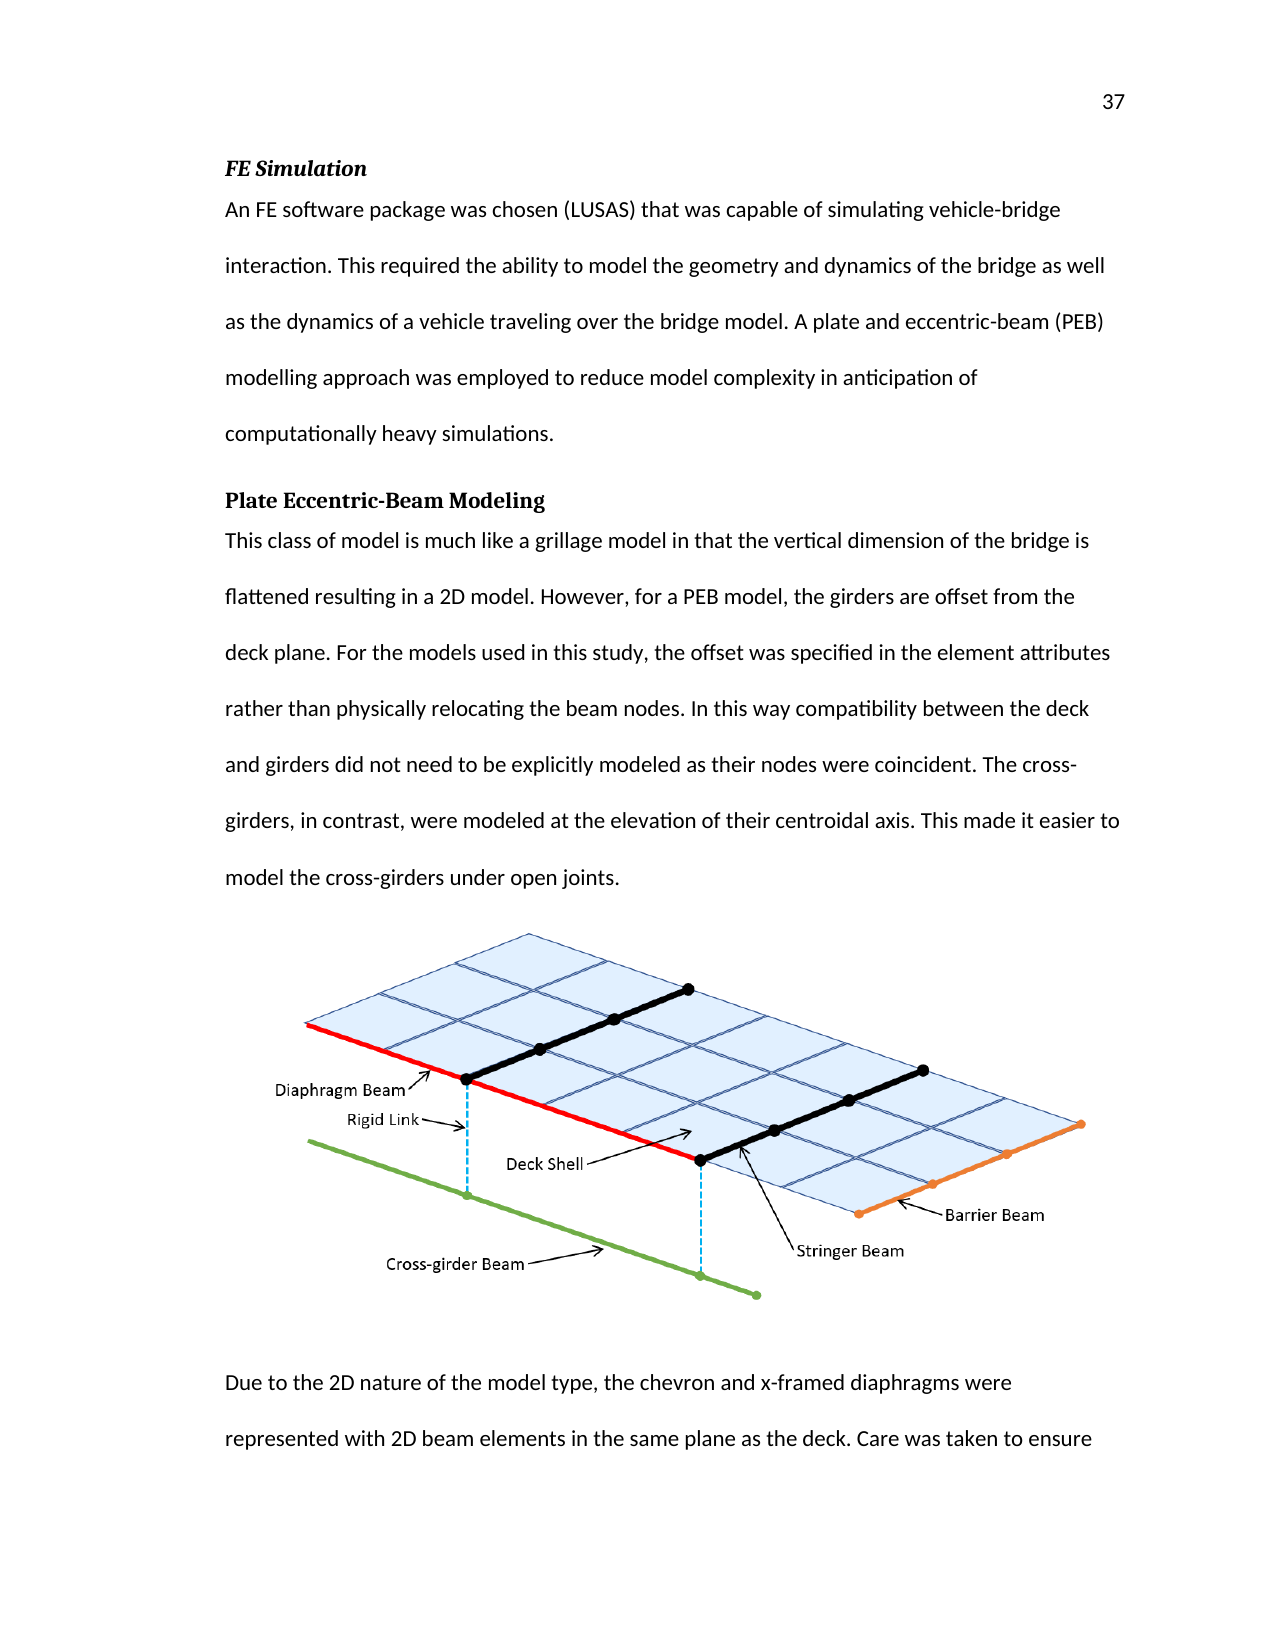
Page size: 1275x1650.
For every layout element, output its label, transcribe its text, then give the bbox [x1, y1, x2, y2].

subtitle FE Simulation [225, 156, 1125, 182]
text An FE software package was chosen (LUSAS) that was capable of simulating vehicle-bridge interaction. This required the ability to model the geometry and dynamics of the bridge as well as the dynamics of a vehicle traveling over the bridge model. A plate and eccentric-beam (PEB) modelling approach was employed to reduce model complexity in anticipation of computationally heavy simulations. [225, 195, 1125, 447]
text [225, 1368, 1125, 1452]
text This class of model is much like a grillage model in that the vertical dimension of the bridge is flattened resulting in a 2D model. However, for a PEB model, the girders are offset from the deck plane. For the models used in this study, the offset was specified in the element attributes rather than physically relocating the beam nodes. In this way compatibility between the deck and girders did not need to be explicitly modeled as their nodes were coincident. The cross-girders, in contrast, were modeled at the elevation of their centroidal axis. This made it easier to model the cross-girders under open joints. [225, 526, 1125, 918]
picture [225, 918, 1125, 1328]
subtitle Plate Eccentric-Beam Modeling [225, 488, 1125, 514]
